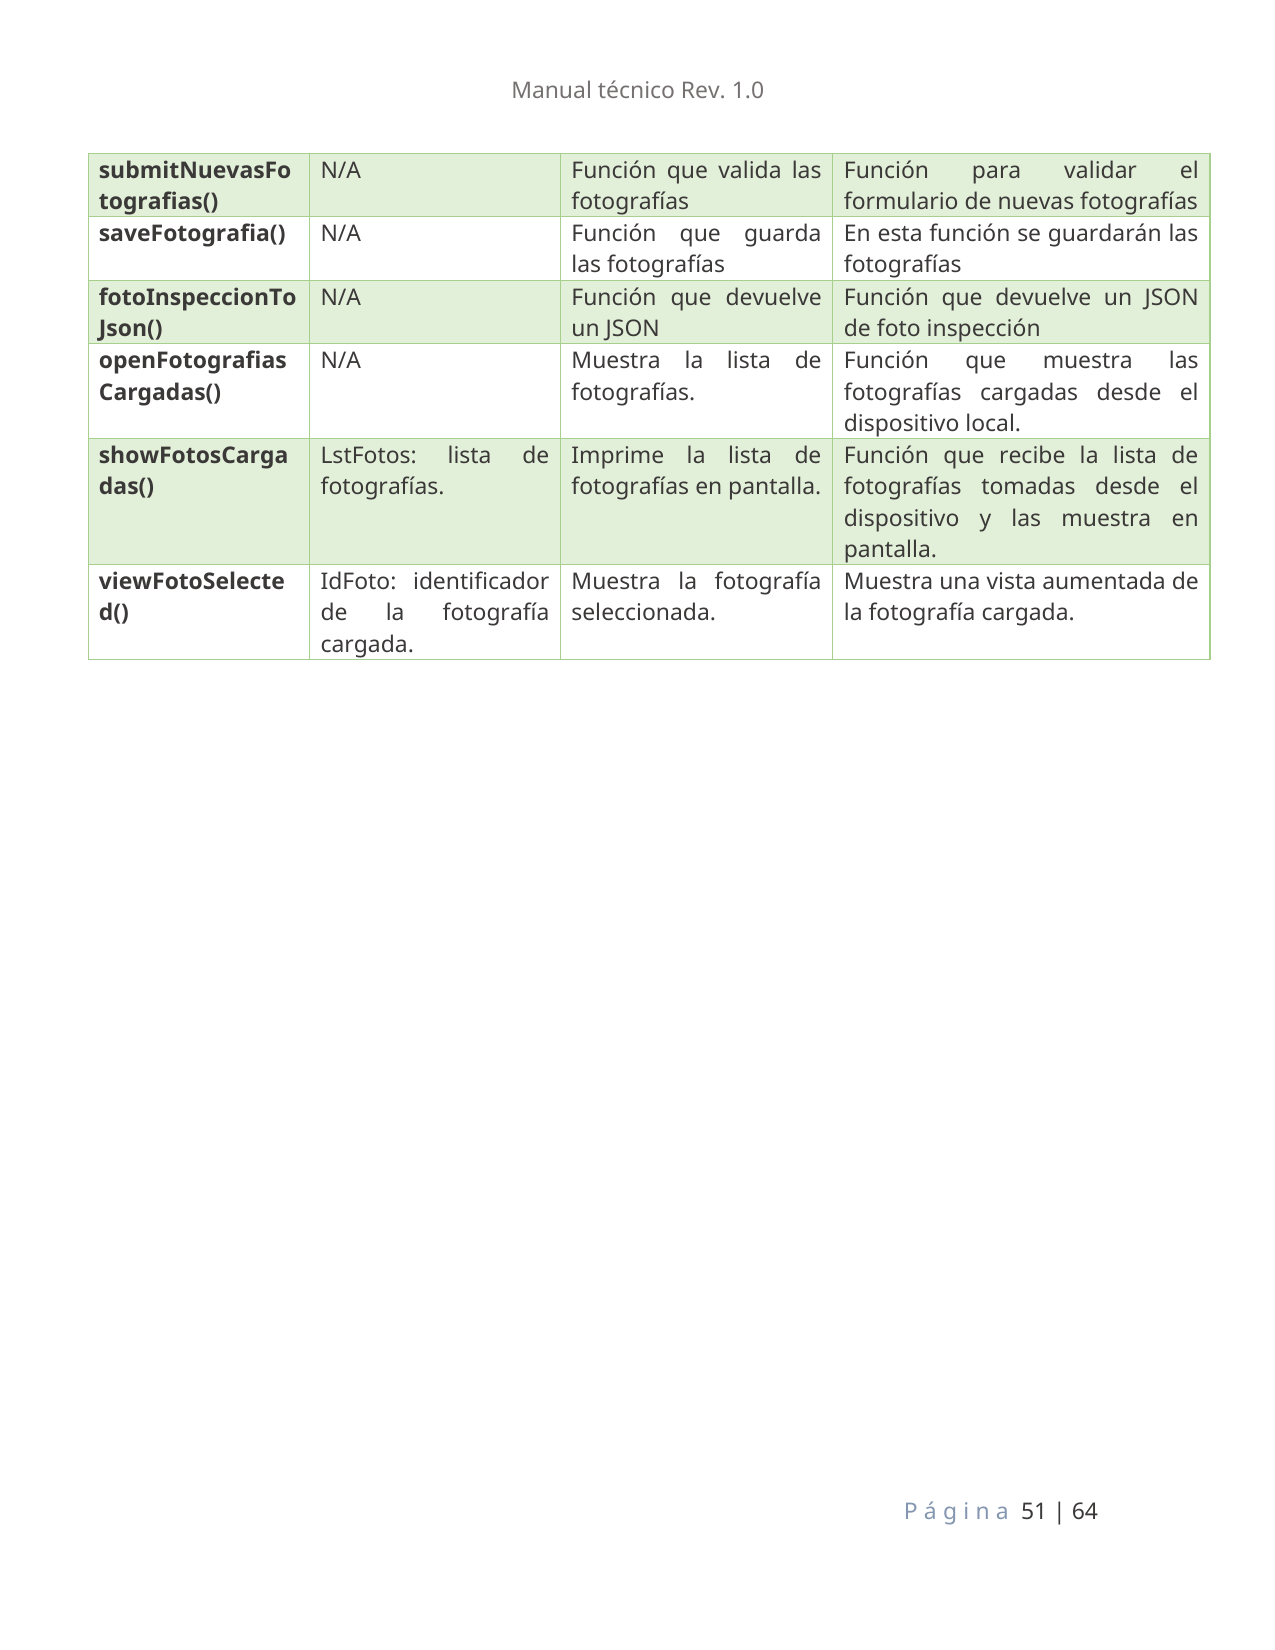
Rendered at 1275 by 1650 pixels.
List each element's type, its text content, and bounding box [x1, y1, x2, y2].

table_cell Función que guarda las fotografías [561, 217, 832, 280]
table_cell fotoInspeccionToJson() [89, 281, 309, 343]
table_cell En esta función se guardarán las fotografías [833, 217, 1209, 280]
table_cell Función que muestra las fotografías cargadas desde el dispositivo local. [833, 344, 1209, 438]
table_cell N/A [310, 344, 560, 438]
table_cell viewFotoSelected() [89, 565, 309, 659]
table_cell N/A [310, 154, 560, 216]
table_cell submitNuevasFotografias() [89, 154, 309, 216]
table_cell Imprime la lista de fotografías en pantalla. [561, 439, 832, 564]
table_cell IdFoto: identificador de la fotografía cargada. [310, 565, 560, 659]
table_cell Muestra la fotografía seleccionada. [561, 565, 832, 659]
table_cell Función para validar el formulario de nuevas fotografías [833, 154, 1209, 216]
table_cell Función que devuelve un JSON [561, 281, 832, 343]
table_cell N/A [310, 281, 560, 343]
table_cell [561, 154, 832, 216]
table_cell showFotosCargadas() [89, 439, 309, 564]
table_cell N/A [310, 217, 560, 280]
table_cell Función que devuelve un JSON de foto inspección [833, 281, 1209, 343]
table_cell Función que recibe la lista de fotografías tomadas desde el dispositivo y las muestra en pantalla. [833, 439, 1209, 564]
table_cell LstFotos: lista de fotografías. [310, 439, 560, 564]
table_cell Muestra una vista aumentada de la fotografía cargada. [833, 565, 1209, 659]
table_cell Muestra la lista de fotografías. [561, 344, 832, 438]
table_cell saveFotografia() [89, 217, 309, 280]
table_cell openFotografiasCargadas() [89, 344, 309, 438]
